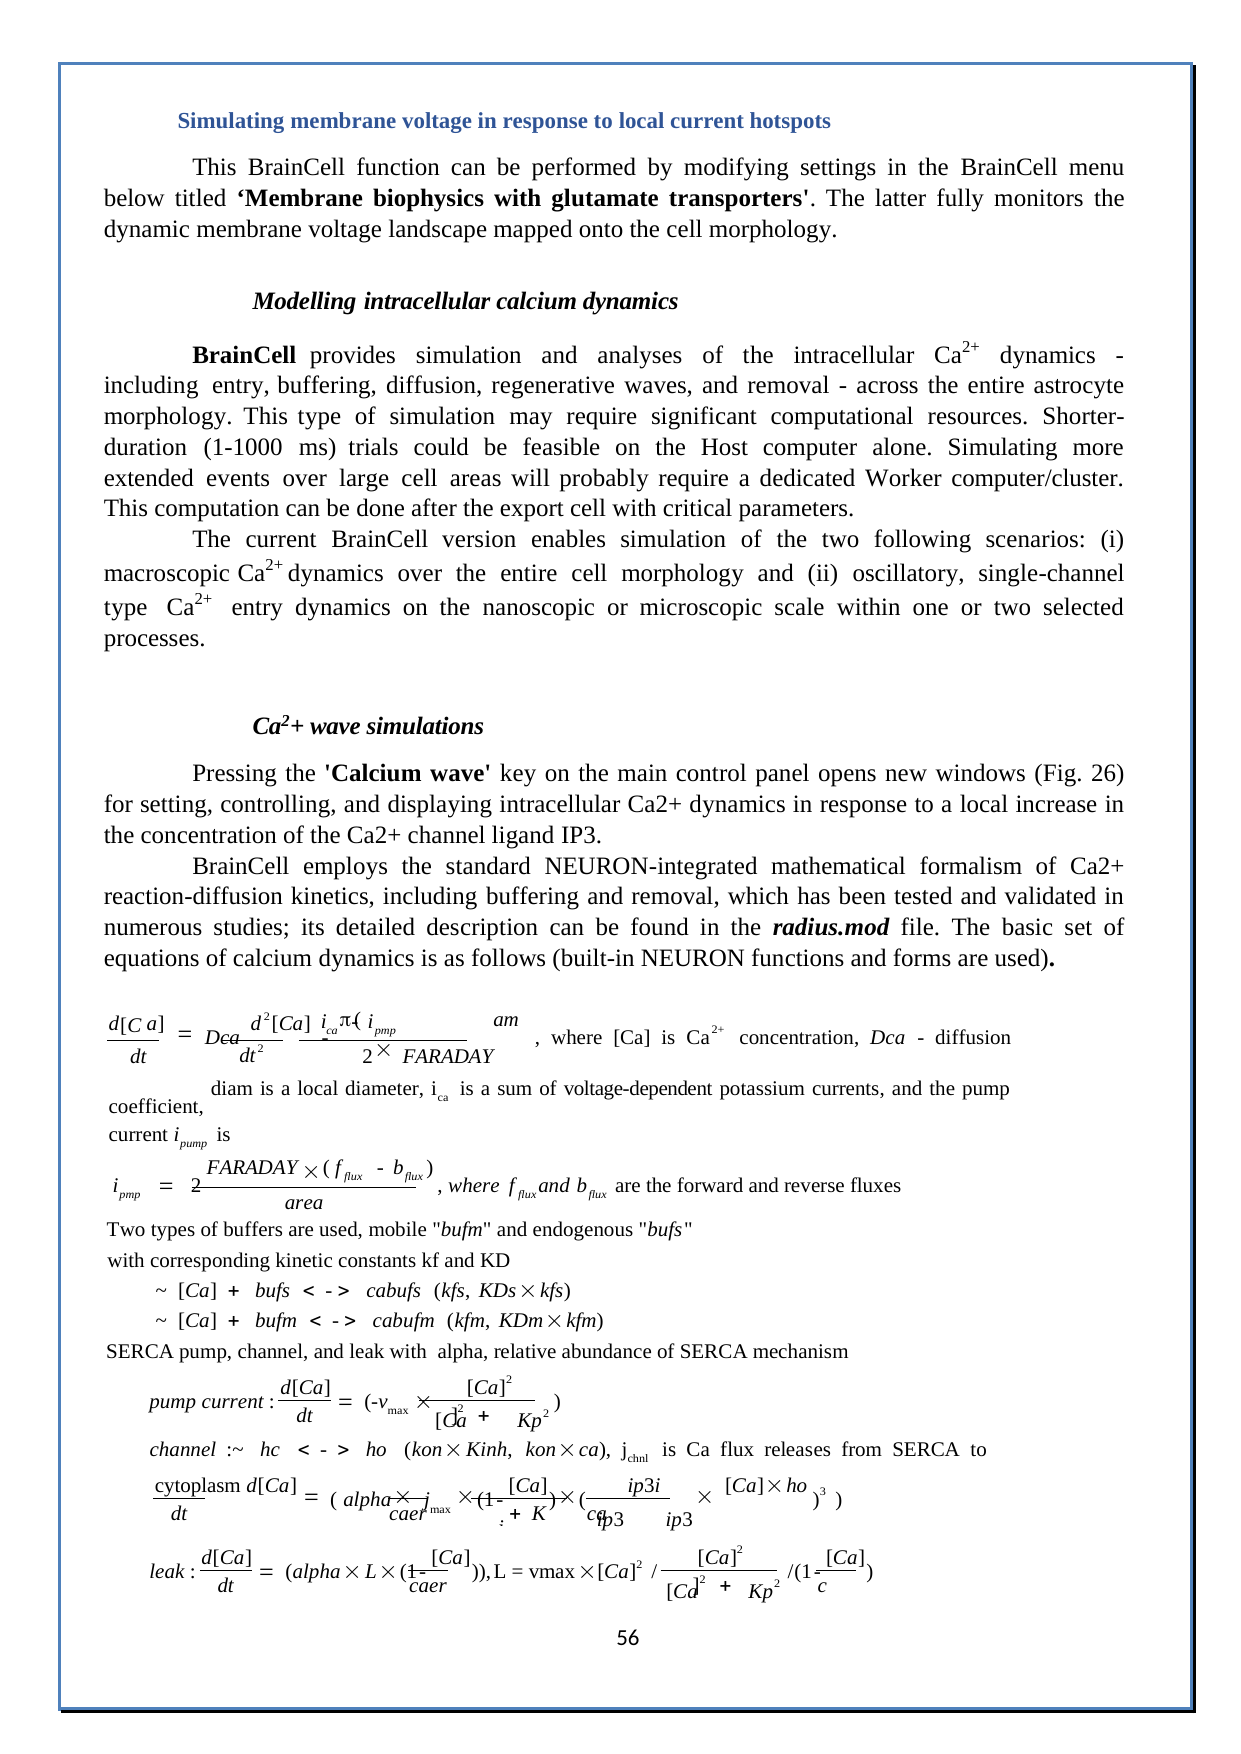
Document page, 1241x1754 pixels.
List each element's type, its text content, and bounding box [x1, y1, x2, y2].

text Two types of buffers are used, mobile "bufm" and endogenous "bufs" with corresponding kinetic constants kf and KD [106, 1217, 693, 1272]
text BrainCell employs the standard NEURON-integrated mathematical formalism of Ca2+ reaction-diffusion kinetics, including buffering and removal, which has been tested and validated in numerous studies; its detailed description can be found in the radius.mod file. The basic set of equations of calcium dynamics is as follows (built-in NEURON functions and forms are used). [103, 851, 1124, 972]
text ipmp 2 FARADAY ( fflux - bflux ), where ffluxand bflux are the forward and reverse fluxes [112, 1155, 1154, 1201]
text This BrainCell function can be performed by modifying settings in the BrainCell menu below titled ‘Membrane biophysics with glutamate transporters'. The latter fully monitors the dynamic membrane voltage landscape mapped onto the cell morphology. [103, 152, 1124, 243]
text d dta] Dca d2[Ca] - (2FARADAYam , where [Ca] is Ca2+ concentration, Dca - diffusion coefficient, diam is a local diameter, ica is a sum of voltage-dependent potassium currents, and the pump current ipump is [108, 1007, 1011, 1150]
text ~ [Ca] bufm - cabufm (kfm, KDmkfm) [155, 1308, 1154, 1332]
text The current BrainCell version enables simulation of the two following scenarios: (i) macroscopic Ca2+ dynamics over the entire cell morphology and (ii) oscillatory, single-channel type Ca2+ entry dynamics on the nanoscopic or microscopic scale within one or two selected processes. [103, 524, 1124, 651]
text Pressing the 'Calcium wave' key on the main control panel opens new windows (Fig. 26) for setting, controlling, and displaying intracellular Ca2+ dynamics in response to a local increase in the concentration of the Ca2+ channel ligand IP3. [103, 758, 1124, 849]
text BrainCell provides simulation and analyses of the intracellular Ca2+ dynamics - including entry, buffering, diffusion, regenerative waves, and removal - across the entire astrocyte morphology. This type of simulation may require significant computational resources. Shorter-duration (1-1000 ms) trials could be feasible on the Host computer alone. Simulating more extended events over large cell areas will probably require a dedicated Worker computer/cluster. This computation can be done after the export cell with critical parameters. [103, 337, 1124, 522]
text leak : d[Ca] (alphaL(1- [Ca])), L = vmax[Ca]2 / [Ca[Ca]2 Kp2 /(1- [Ca]) [149, 1543, 1154, 1603]
text channel :~ hc - ho (konKinh, konca), jchnl is Ca flux releases from SERCA to cytoplasm d[Ca] ( alphajmax (1- [Ca])( ip3ip3i ip3[Ca]ho )3 ) [149, 1437, 987, 1531]
text SERCA pump, channel, and leak with alpha, relative abundance of SERCA mechanism [106, 1339, 1154, 1363]
subtitle Simulating membrane voltage in response to local current hotspots [103, 107, 1093, 134]
subtitle Ca2+ wave simulations [178, 711, 1093, 740]
text ~ [Ca] bufs - cabufs (kfs, KDskfs) [155, 1278, 1154, 1302]
subtitle Modelling intracellular calcium dynamics [178, 286, 1093, 315]
text pump current : d[Ca] (-vmax [Ca[Ca]2 Kp2 ) [149, 1373, 1154, 1432]
